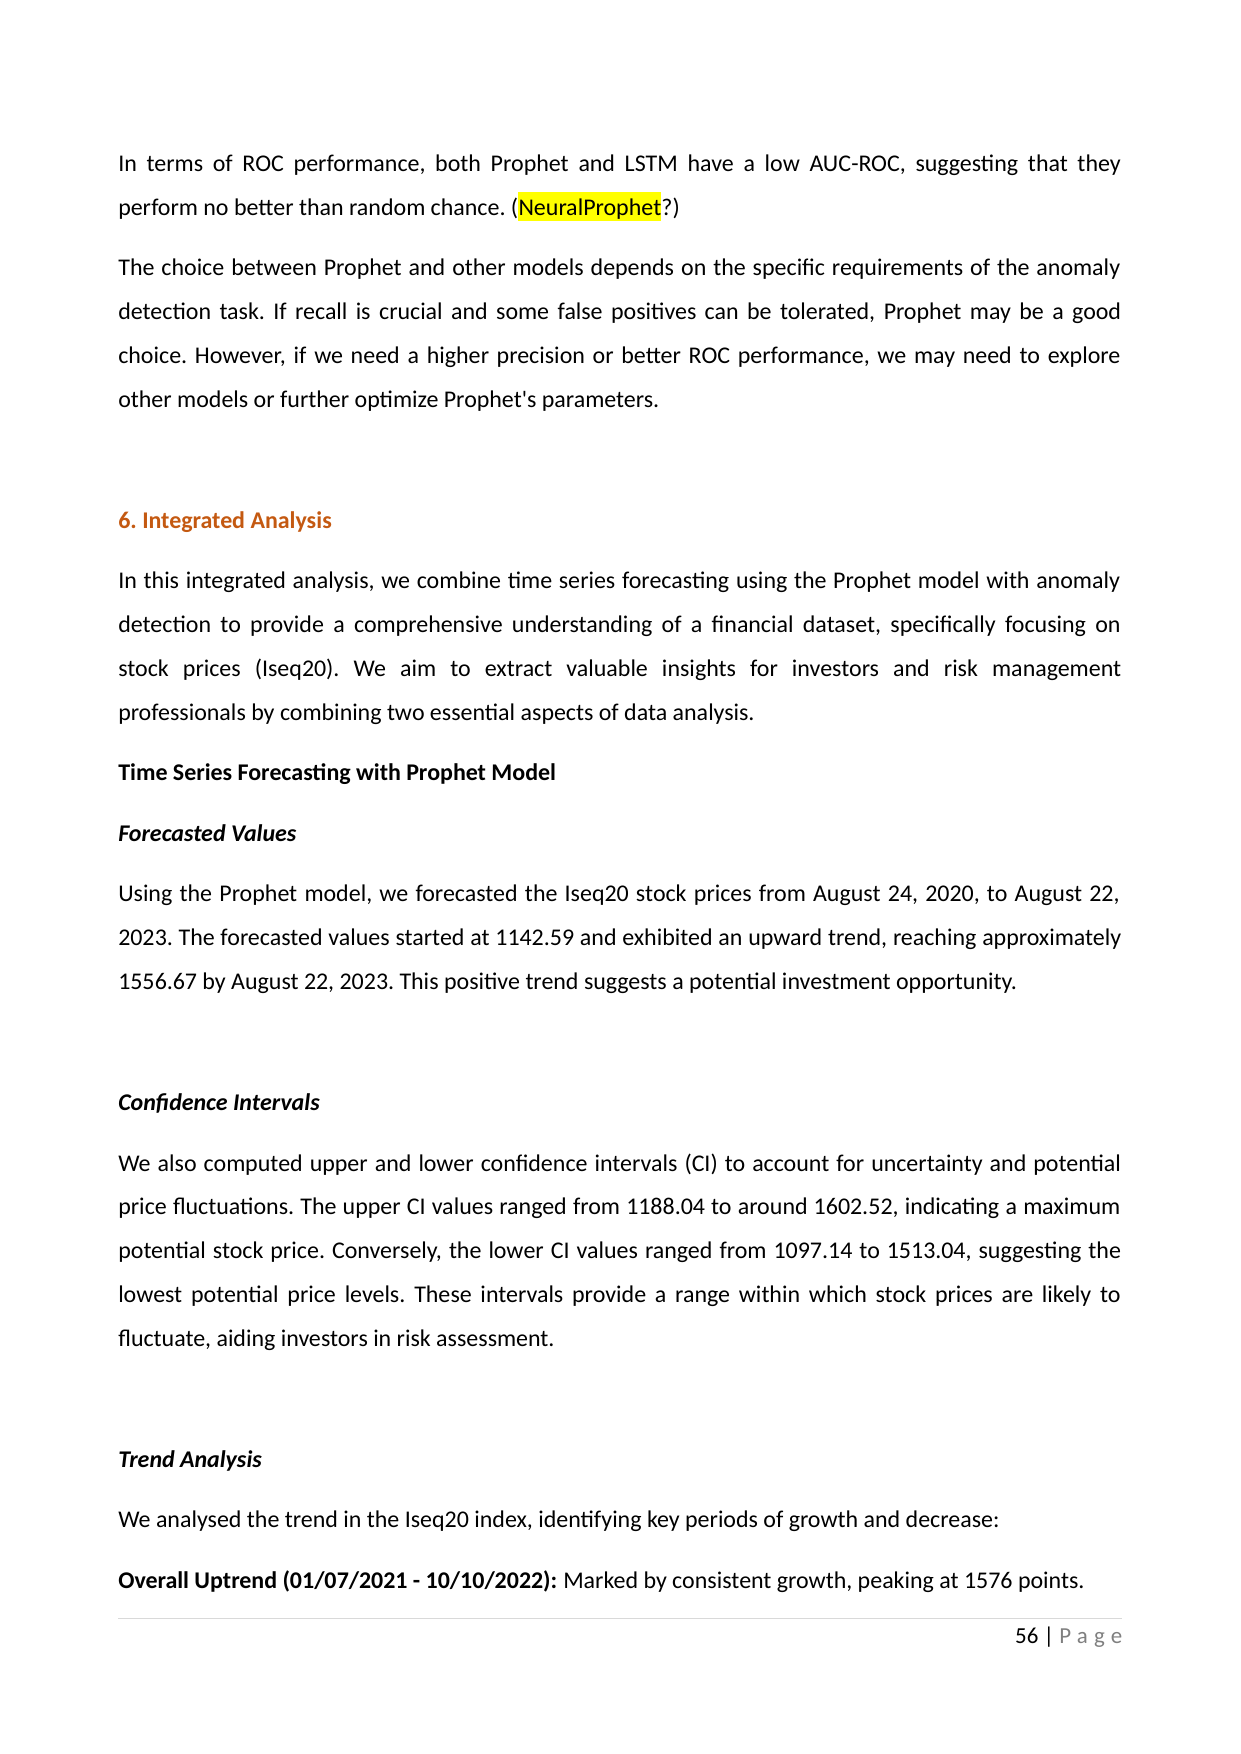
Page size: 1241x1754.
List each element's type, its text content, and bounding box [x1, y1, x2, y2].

text Confidence Intervals [118, 1087, 1122, 1116]
text The choice between Prophet and other models depends on the specific requirements of the anomaly detection task. If recall is crucial and some false positives can be tolerated, Prophet may be a good choice. However, if we need a higher precision or better ROC performance, we may need to explore other models or further optimize Prophet's parameters. [118, 252, 1122, 413]
text 6. Integrated Analysis [118, 505, 1122, 534]
text Time Series Forecasting with Prophet Model [118, 757, 1122, 787]
text In this integrated analysis, we combine time series forecasting using the Prophet model with anomaly detection to provide a comprehensive understanding of a financial dataset, specifically focusing on stock prices (Iseq20). We aim to extract valuable insights for investors and risk management professionals by combining two essential aspects of data analysis. [118, 565, 1122, 726]
text Overall Uptrend (01/07/2021 - 10/10/2022): Marked by consistent growth, peaking at 1576 points. [118, 1565, 1122, 1594]
text We analysed the trend in the Iseq20 index, identifying key periods of growth and decrease: [118, 1504, 1122, 1534]
text Forecasted Values [118, 818, 1122, 847]
text Trend Analysis [118, 1444, 1122, 1473]
text We also computed upper and lower confidence intervals (CI) to account for uncertainty and potential price fluctuations. The upper CI values ranged from 1188.04 to around 1602.52, indicating a maximum potential stock price. Conversely, the lower CI values ranged from 1097.14 to 1513.04, suggesting the lowest potential price levels. These intervals provide a range within which stock prices are likely to fluctuate, aiding investors in risk assessment. [118, 1148, 1122, 1352]
text In terms of ROC performance, both Prophet and LSTM have a low AUC-ROC, suggesting that they perform no better than random chance. (NeuralProphet?) [118, 148, 1122, 221]
text Using the Prophet model, we forecasted the Iseq20 stock prices from August 24, 2020, to August 22, 2023. The forecasted values started at 1142.59 and exhibited an upward trend, reaching approximately 1556.67 by August 22, 2023. This positive trend suggests a potential investment opportunity. [118, 878, 1122, 995]
